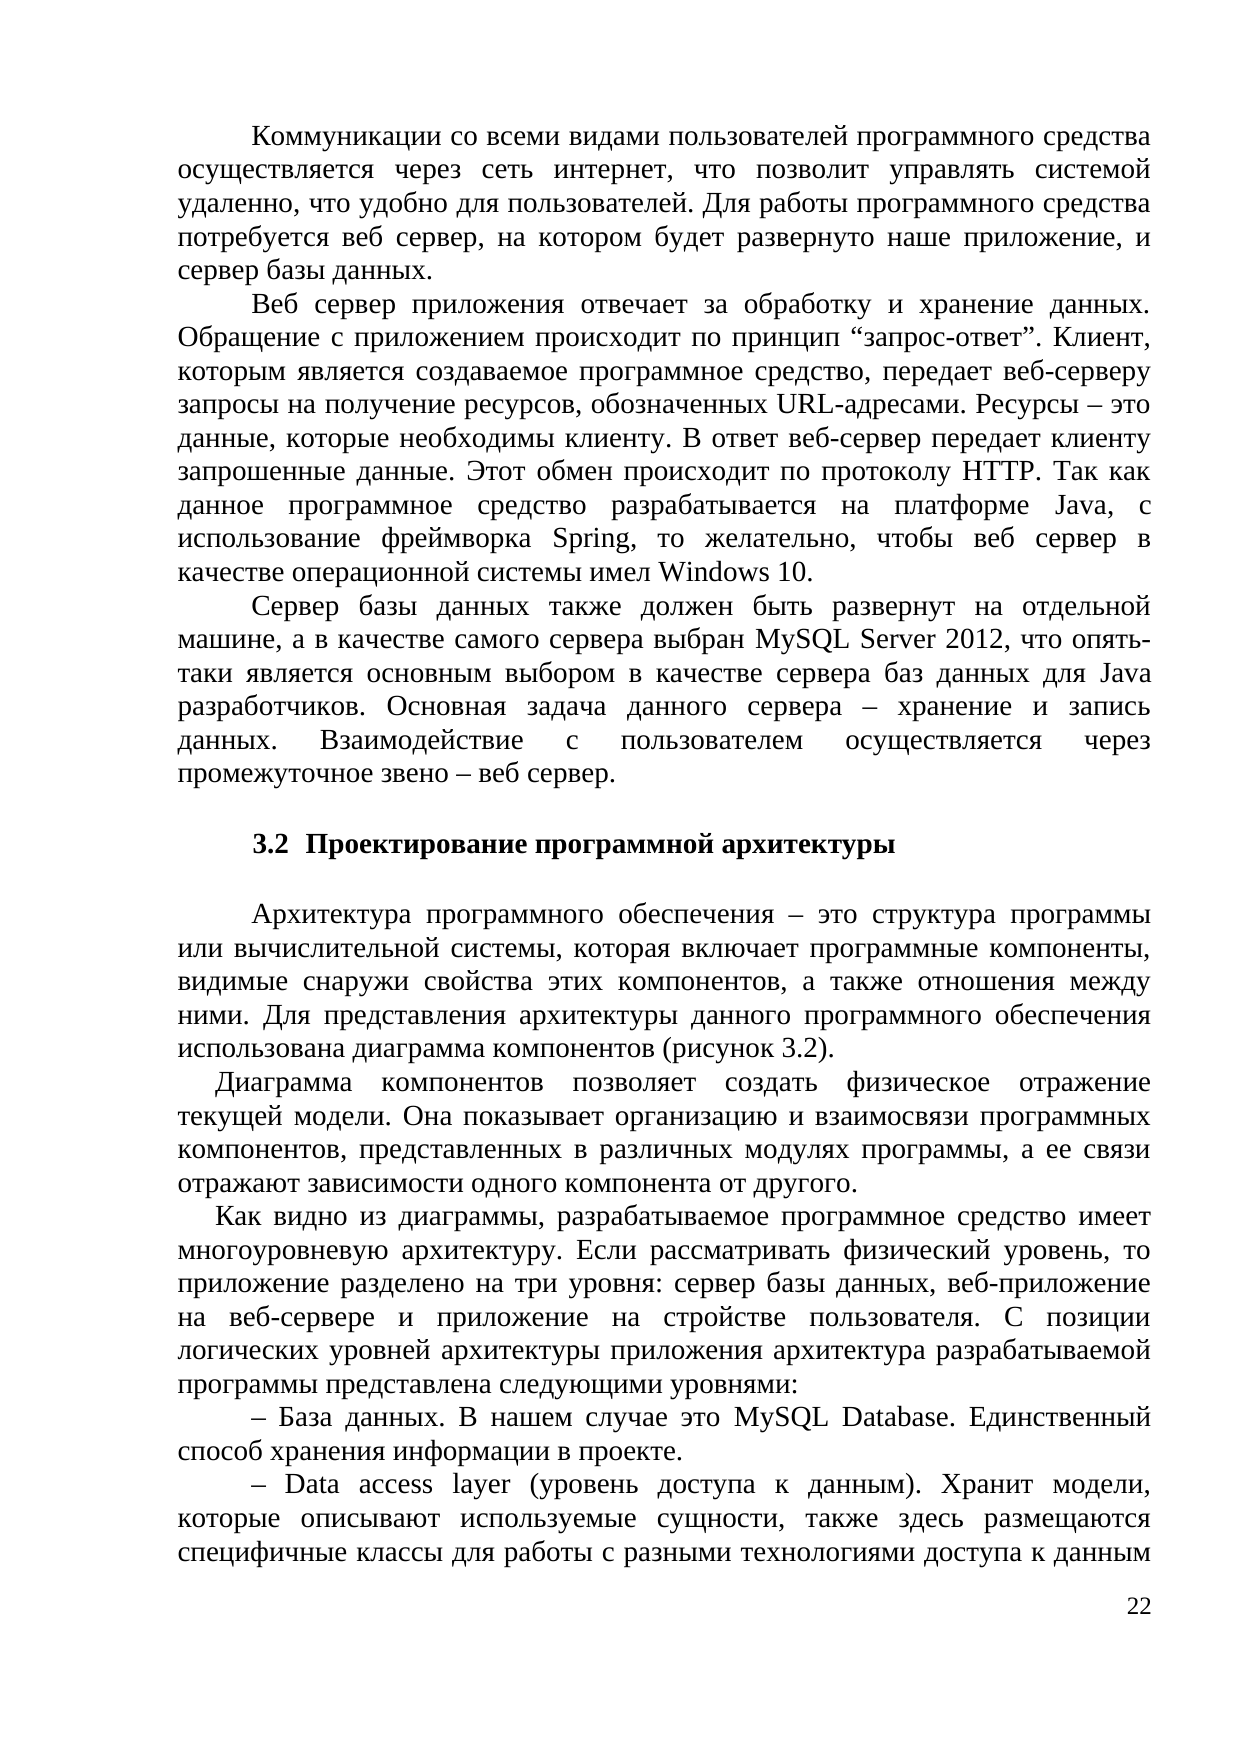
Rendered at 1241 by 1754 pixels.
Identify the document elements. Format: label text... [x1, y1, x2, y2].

text – База данных. В нашем случае это MySQL Database. Единственный способ хранения информации в проекте. [177, 1399, 1152, 1467]
text Сервер базы данных также должен быть развернут на отдельной машине, а в качестве самого сервера выбран MySQL Server 2012, что опять-таки является основным выбором в качестве сервера баз данных для Java разработчиков. Основная задача данного сервера – хранение и запись данных. Взаимодействие с пользователем осуществляется через промежуточное звено – веб сервер. [177, 588, 1152, 789]
text Архитектура программного обеспечения – это структура программы или вычислительной системы, которая включает программные компоненты, видимые снаружи свойства этих компонентов, а также отношения между ними. Для представления архитектуры данного программного обеспечения использована диаграмма компонентов (рисунок 3.2). [177, 896, 1152, 1064]
text Веб сервер приложения отвечает за обработку и хранение данных. Обращение с приложением происходит по принцип “запрос-ответ”. Клиент, которым является создаваемое программное средство, передает веб-серверу запросы на получение ресурсов, обозначенных URL-адресами. Ресурсы – это данные, которые необходимы клиенту. В ответ веб-сервер передает клиенту запрошенные данные. Этот обмен происходит по протоколу HTTP. Так как данное программное средство разрабатывается на платформе Java, с использование фреймворка Spring, то желательно, чтобы веб сервер в качестве операционной системы имел Windows 10. [177, 286, 1152, 588]
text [177, 1467, 1152, 1567]
text Коммуникации со всеми видами пользователей программного средства осуществляется через сеть интернет, что позволит управлять системой удаленно, что удобно для пользователей. Для работы программного средства потребуется веб сервер, на котором будет развернуто наше приложение, и сервер базы данных. [177, 118, 1152, 286]
text Как видно из диаграммы, разрабатываемое программное средство имеет многоуровневую архитектуру. Если рассматривать физический уровень, то приложение разделено на три уровня: сервер базы данных, веб-приложение на веб-сервере и приложение на стройстве пользователя. С позиции логических уровней архитектуры приложения архитектура разрабатываемой программы представлена следующими уровнями: [177, 1198, 1152, 1399]
text Проектирование программной архитектуры [252, 827, 1152, 860]
text Диаграмма компонентов позволяет создать физическое отражение текущей модели. Она показывает организацию и взаимосвязи программных компонентов, представленных в различных модулях программы, а ее связи отражают зависимости одного компонента от другого. [177, 1064, 1152, 1198]
